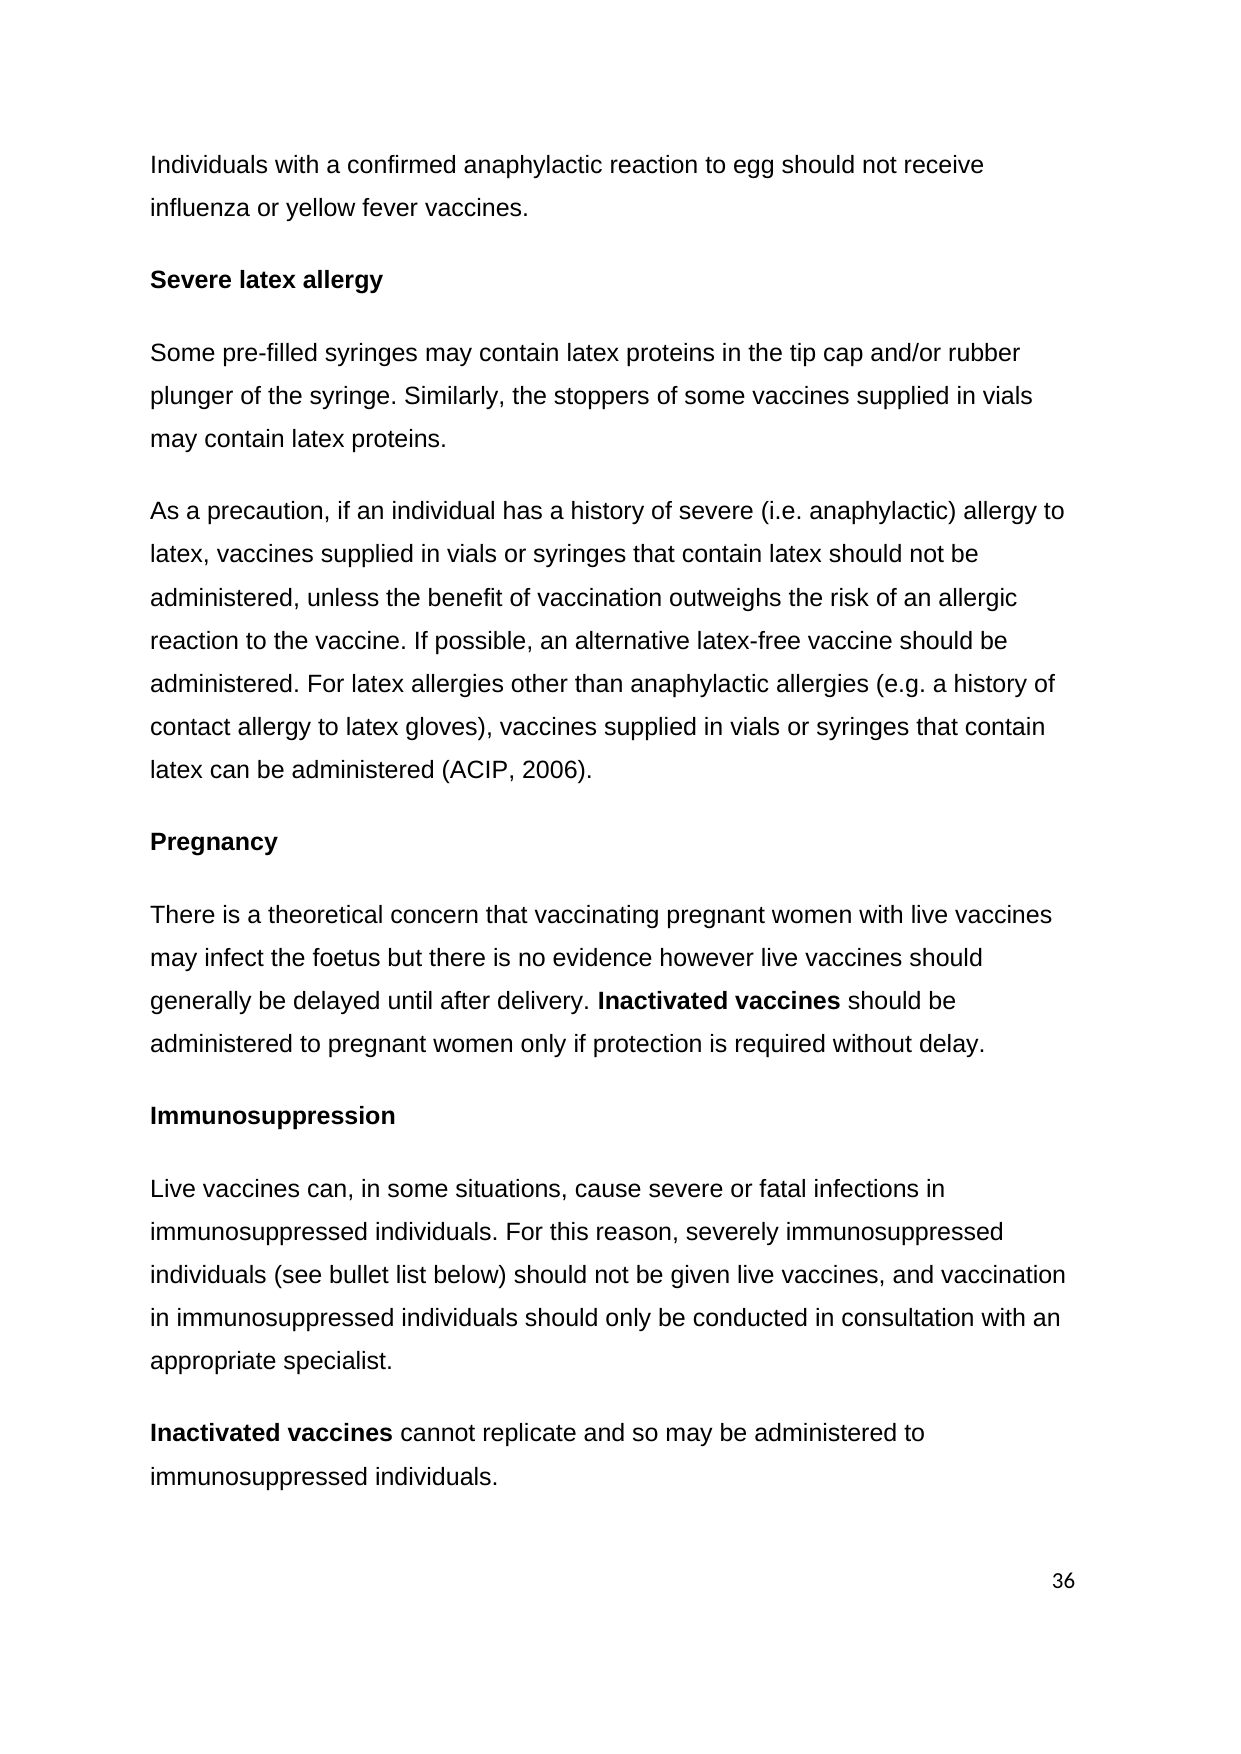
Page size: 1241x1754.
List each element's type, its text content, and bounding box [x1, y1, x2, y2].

text Some pre-filled syringes may contain latex proteins in the tip cap and/or rubber plunger of the syringe. Similarly, the stoppers of some vaccines supplied in vials may contain latex proteins. [150, 338, 1075, 453]
text Pregnancy [150, 827, 1075, 856]
text There is a theoretical concern that vaccinating pregnant women with live vaccines may infect the foetus but there is no evidence however live vaccines should generally be delayed until after delivery. Inactivated vaccines should be administered to pregnant women only if protection is required without delay. [150, 899, 1075, 1058]
text Severe latex allergy [150, 265, 1075, 294]
text Inactivated vaccines cannot replicate and so may be administered to immunosuppressed individuals. [150, 1418, 1075, 1490]
text Individuals with a confirmed anaphylactic reaction to egg should not receive influenza or yellow fever vaccines. [150, 150, 1075, 222]
text As a precaution, if an individual has a history of severe (i.e. anaphylactic) allergy to latex, vaccines supplied in vials or syringes that contain latex should not be administered, unless the benefit of vaccination outweighs the risk of an allergic reaction to the vaccine. If possible, an alternative latex-free vaccine should be administered. For latex allergies other than anaphylactic allergies (e.g. a history of contact allergy to latex gloves), vaccines supplied in vials or syringes that contain latex can be administered (ACIP, 2006). [150, 496, 1075, 784]
text Live vaccines can, in some situations, cause severe or fatal infections in immunosuppressed individuals. For this reason, severely immunosuppressed individuals (see bullet list below) should not be given live vaccines, and vaccination in immunosuppressed individuals should only be conducted in consultation with an appropriate specialist. [150, 1173, 1075, 1375]
text Immunosuppression [150, 1101, 1075, 1130]
